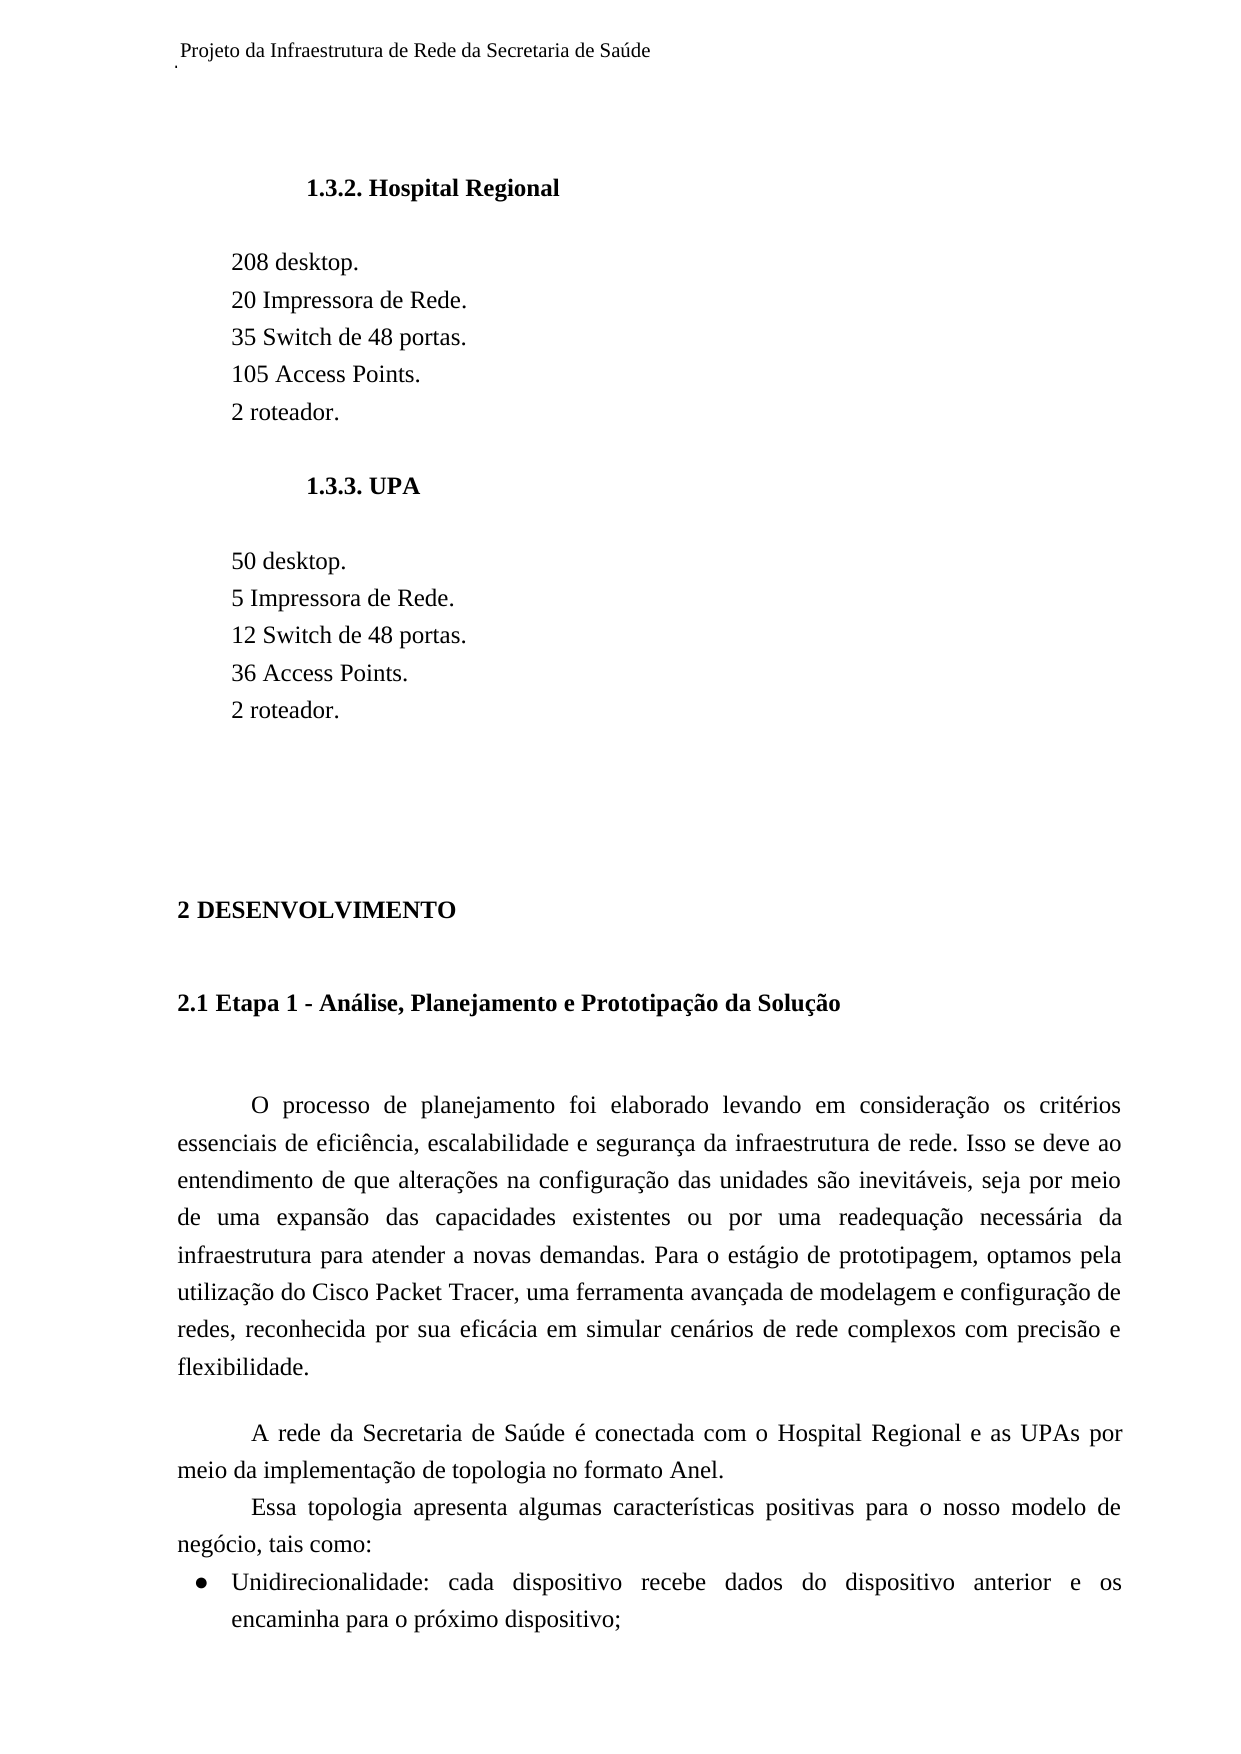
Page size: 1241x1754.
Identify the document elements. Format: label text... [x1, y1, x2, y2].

text 50 desktop. [156, 546, 1122, 574]
text 1.3.2. Hospital Regional [231, 173, 1122, 202]
text A rede da Secretaria de Saúde é conectada com o Hospital Regional e as UPAs por meio da implementação de topologia no formato Anel. [177, 1418, 1122, 1484]
list DESENVOLVIMENTO [177, 895, 1146, 924]
text 20 Impressora de Rede. [156, 285, 1122, 313]
text 2 roteador. [156, 397, 1122, 425]
text Essa topologia apresenta algumas características positivas para o nosso modelo de negócio, tais como: [177, 1492, 1122, 1558]
text 1.3.3. UPA [231, 471, 1122, 500]
text 2 roteador. [156, 695, 1122, 724]
text 5 Impressora de Rede. [156, 583, 1122, 612]
text 105 Access Points. [156, 359, 1122, 388]
list Etapa 1 - Análise, Planejamento e Prototipação da Solução [177, 988, 1146, 1017]
list Unidirecionalidade: cada dispositivo recebe dados do dispositivo anterior e os encaminha para o próximo dispositivo; [194, 1567, 1122, 1633]
text 36 Access Points. [156, 658, 1122, 686]
text 208 desktop. [156, 247, 1122, 276]
text 35 Switch de 48 portas. [156, 322, 1122, 351]
text 12 Switch de 48 portas. [156, 620, 1122, 649]
text O processo de planejamento foi elaborado levando em consideração os critérios essenciais de eficiência, escalabilidade e segurança da infraestrutura de rede. Isso se deve ao entendimento de que alterações na configuração das unidades são inevitáveis, seja por meio de uma expansão das capacidades existentes ou por uma readequação necessária da infraestrutura para atender a novas demandas. Para o estágio de prototipagem, optamos pela utilização do Cisco Packet Tracer, uma ferramenta avançada de modelagem e configuração de redes, reconhecida por sua eficácia em simular cenários de rede complexos com precisão e flexibilidade. [177, 1091, 1122, 1380]
